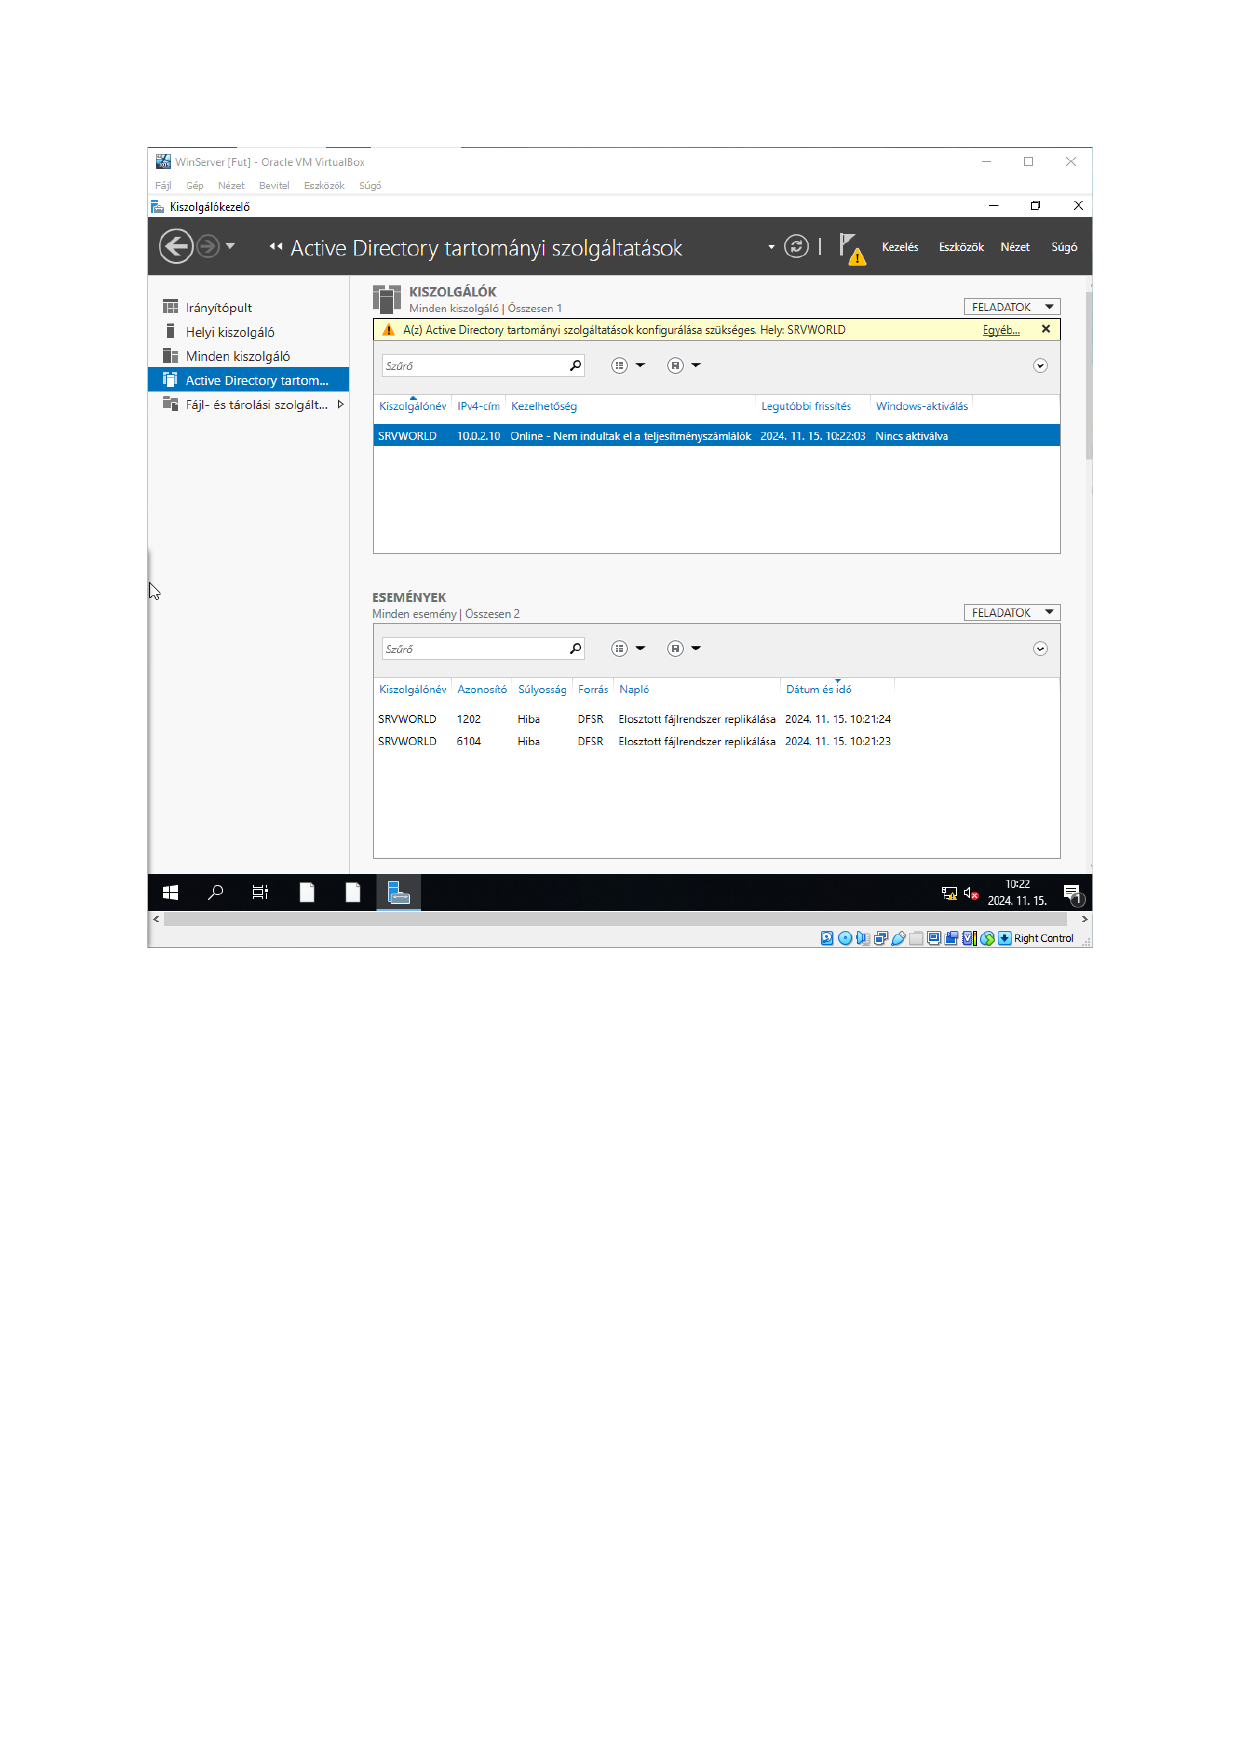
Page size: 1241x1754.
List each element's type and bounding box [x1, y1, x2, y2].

picture [147, 147, 1093, 948]
